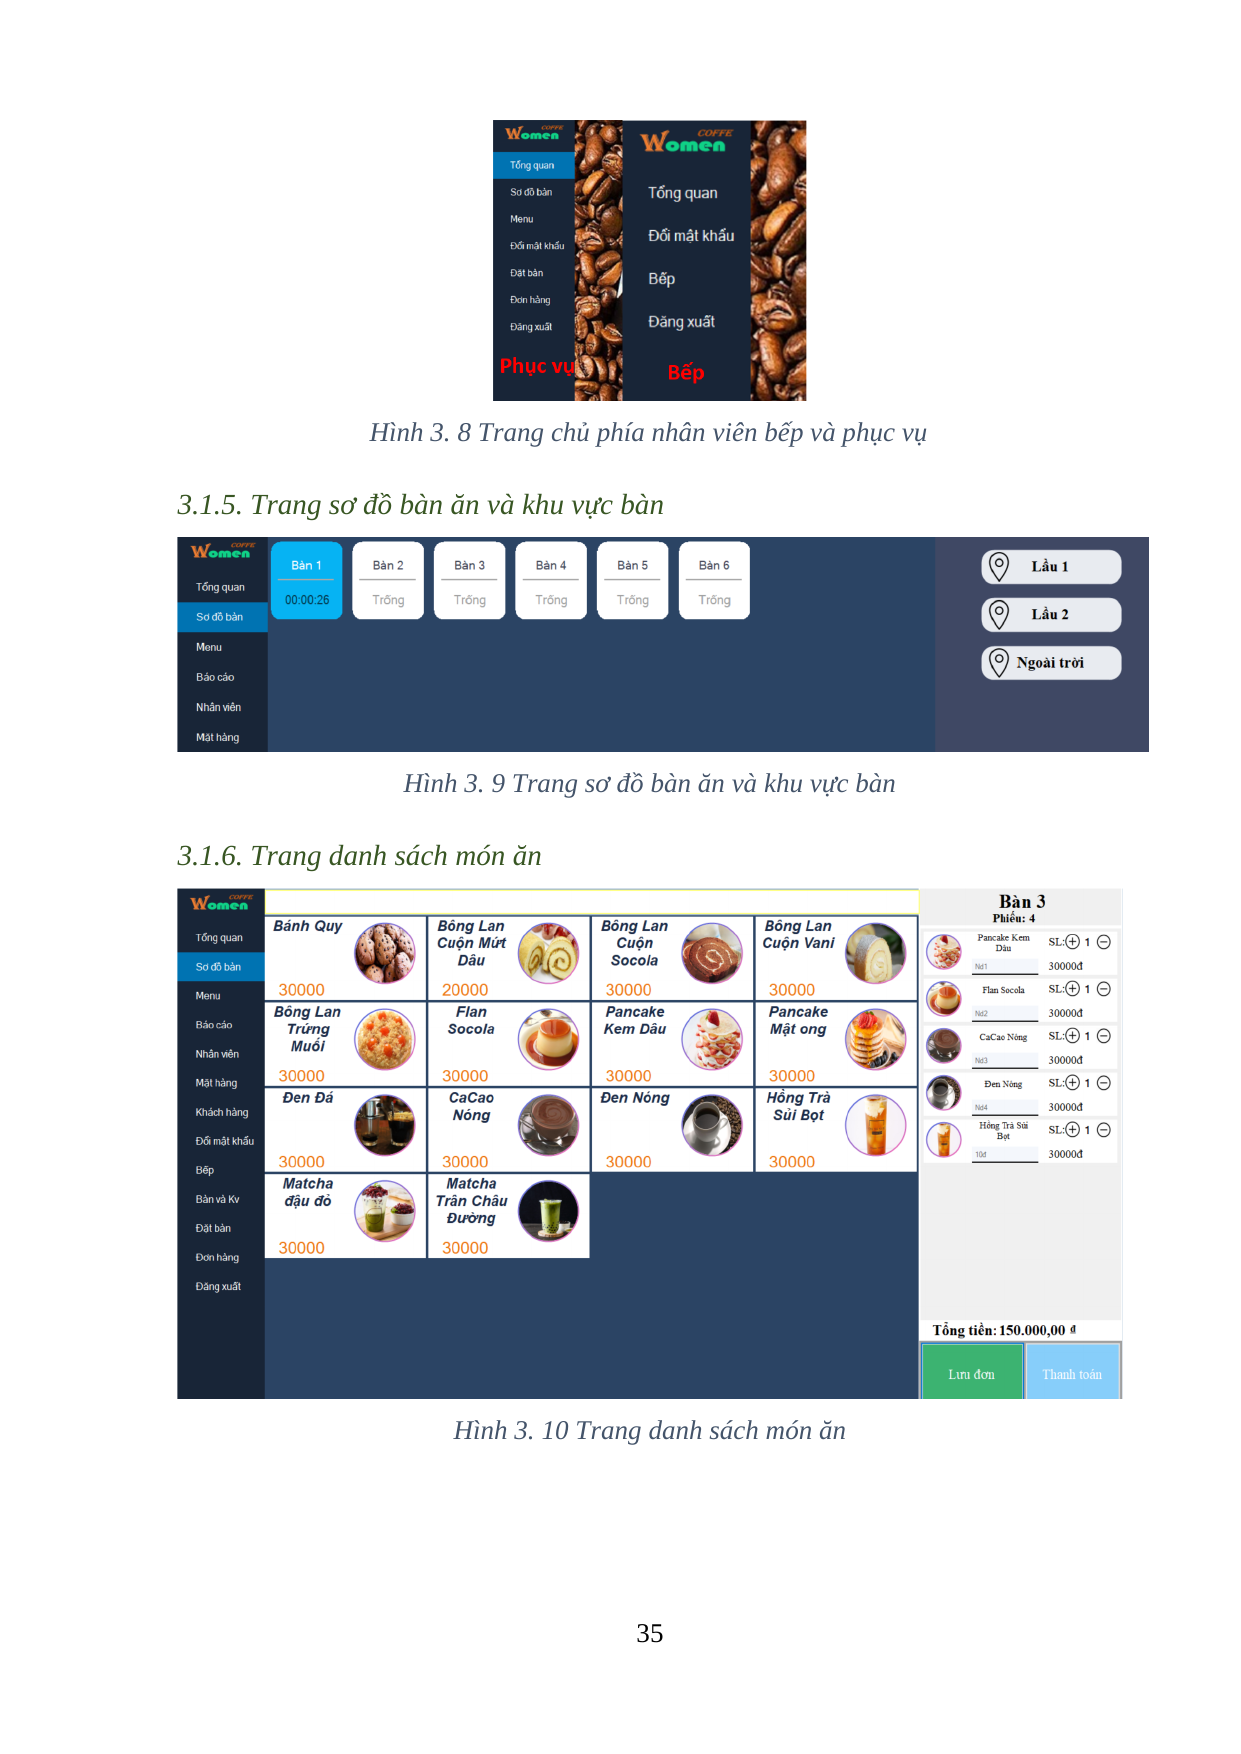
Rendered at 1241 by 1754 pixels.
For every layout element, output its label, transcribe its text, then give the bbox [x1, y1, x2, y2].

text Hình 3. 8 Trang chủ phía nhân viên bếp và phục vụ [177, 416, 1122, 447]
subtitle 3.1.5. Trang sơ đồ bàn ăn và khu vực bàn [177, 487, 1122, 521]
subtitle 3.1.6. Trang danh sách món ăn [177, 838, 1122, 872]
text Hình 3. 10 Trang danh sách món ăn [177, 1414, 1122, 1445]
picture [177, 537, 1149, 752]
text Hình 3. 9 Trang sơ đồ bàn ăn và khu vực bàn [177, 767, 1122, 798]
picture [492, 118, 807, 401]
picture [177, 888, 1123, 1399]
